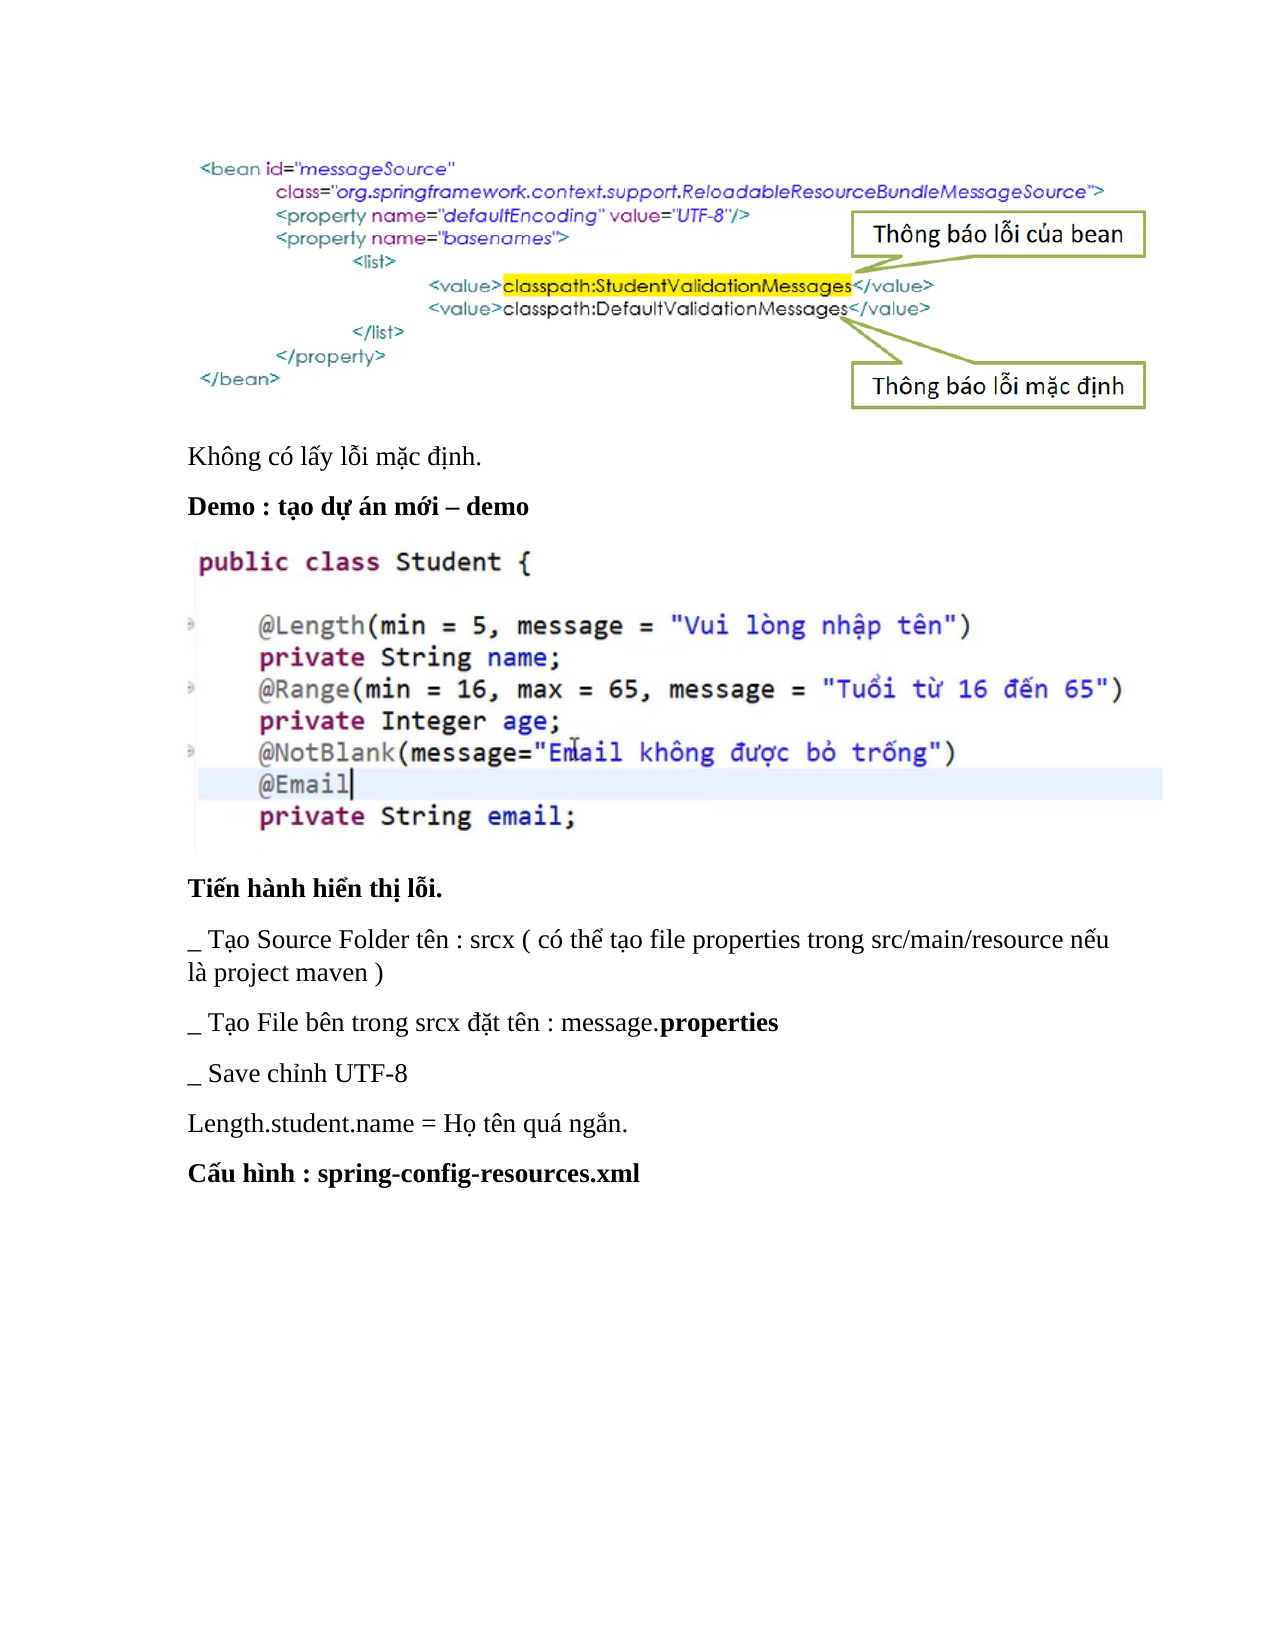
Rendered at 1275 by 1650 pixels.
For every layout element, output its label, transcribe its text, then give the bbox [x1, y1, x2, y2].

text Length.student.name = Họ tên quá ngắn. [187, 1107, 1125, 1138]
text _ Tạo File bên trong srcx đặt tên : message.properties [187, 1006, 1125, 1038]
text _ Save chỉnh UTF-8 [187, 1057, 1125, 1088]
text Tiến hành hiển thị lỗi. [187, 872, 1125, 904]
picture [187, 150, 1163, 422]
text Cấu hình : spring-config-resources.xml [187, 1157, 1125, 1188]
text Demo : tạo dự án mới – demo [187, 490, 1125, 522]
text Không có lấy lỗi mặc định. [187, 440, 1125, 471]
picture [187, 540, 1163, 854]
text _ Tạo Source Folder tên : srcx ( có thể tạo file properties trong src/main/resource nếu là project maven ) [187, 923, 1125, 987]
